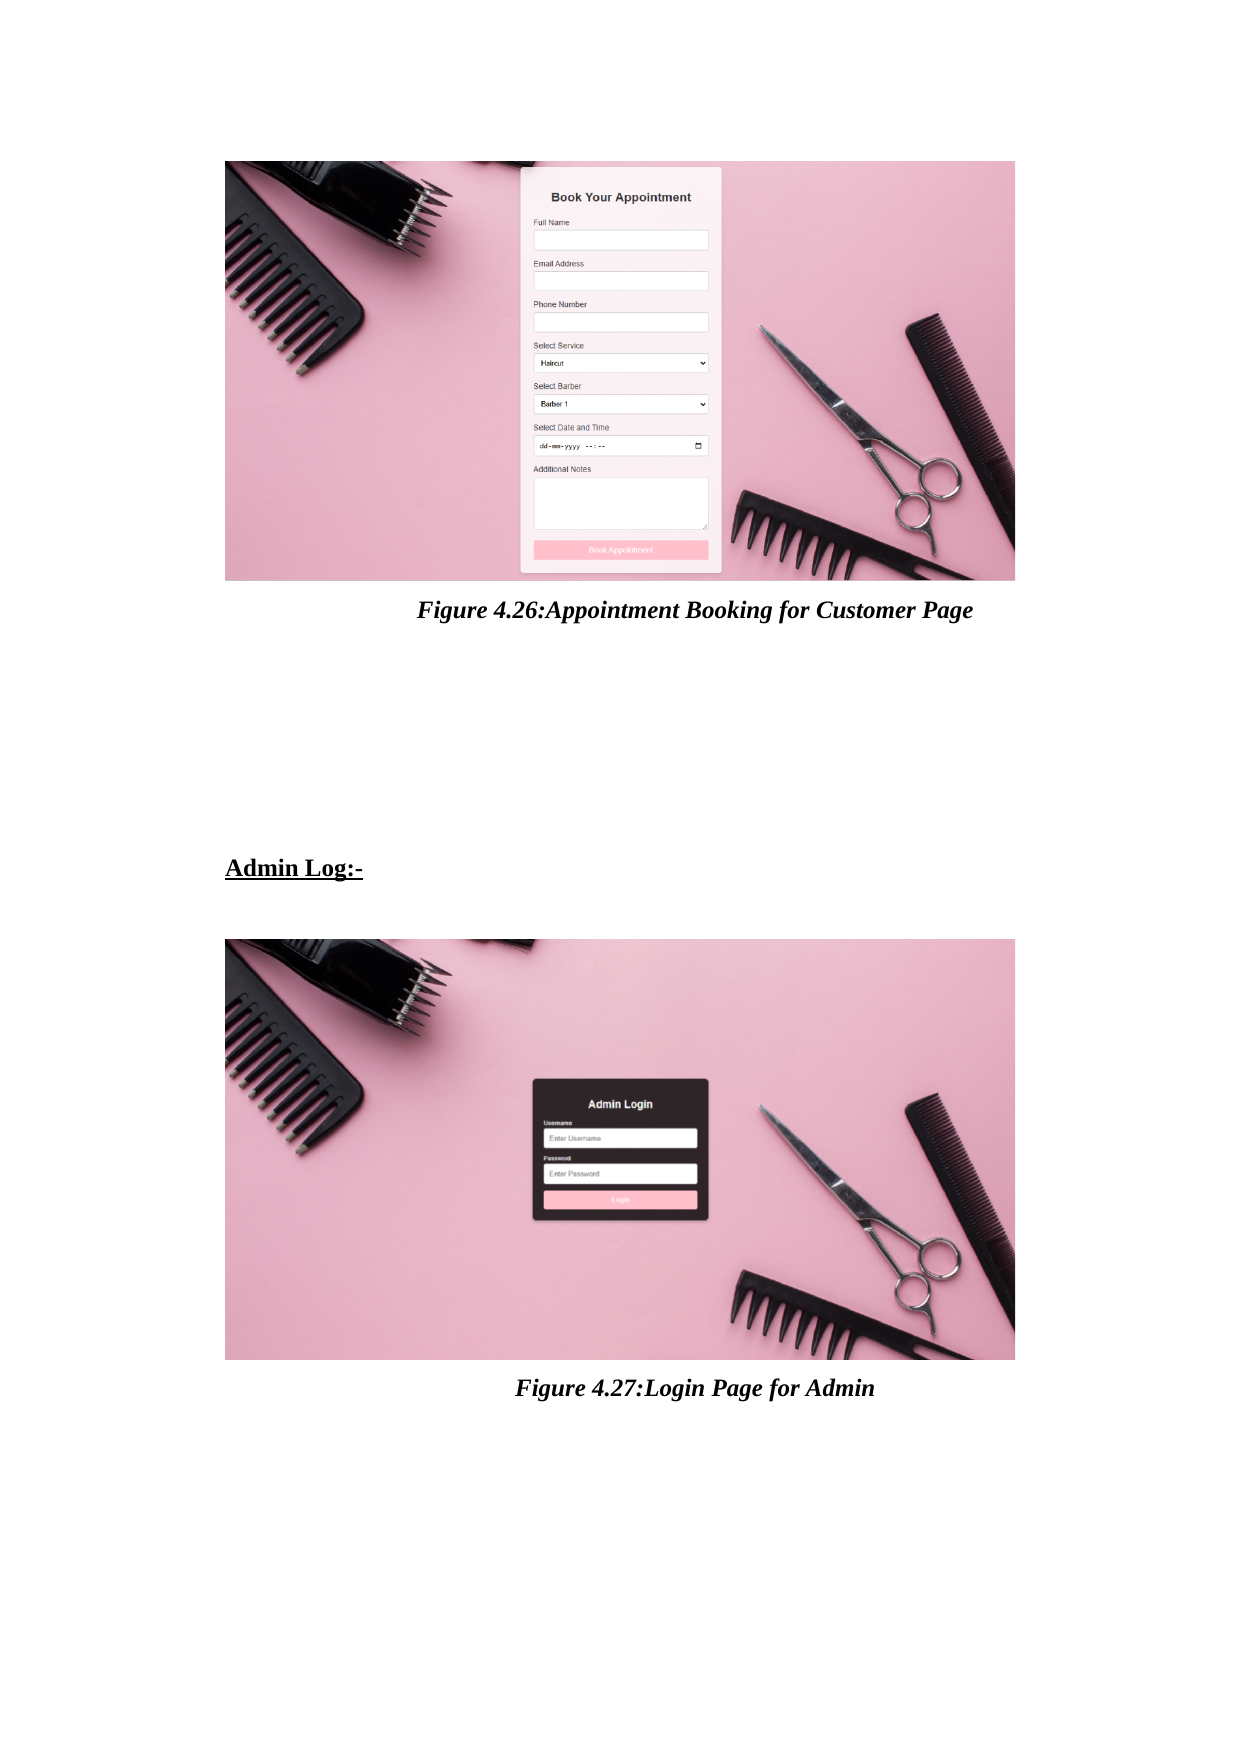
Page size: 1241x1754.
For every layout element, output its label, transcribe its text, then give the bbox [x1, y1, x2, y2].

picture [225, 161, 1016, 581]
text Admin Log:- [225, 853, 1165, 882]
text Figure 4.27:Login Page for Admin [225, 1373, 1165, 1402]
picture [225, 939, 1016, 1360]
text Figure 4.26:Appointment Booking for Customer Page [225, 595, 1165, 623]
